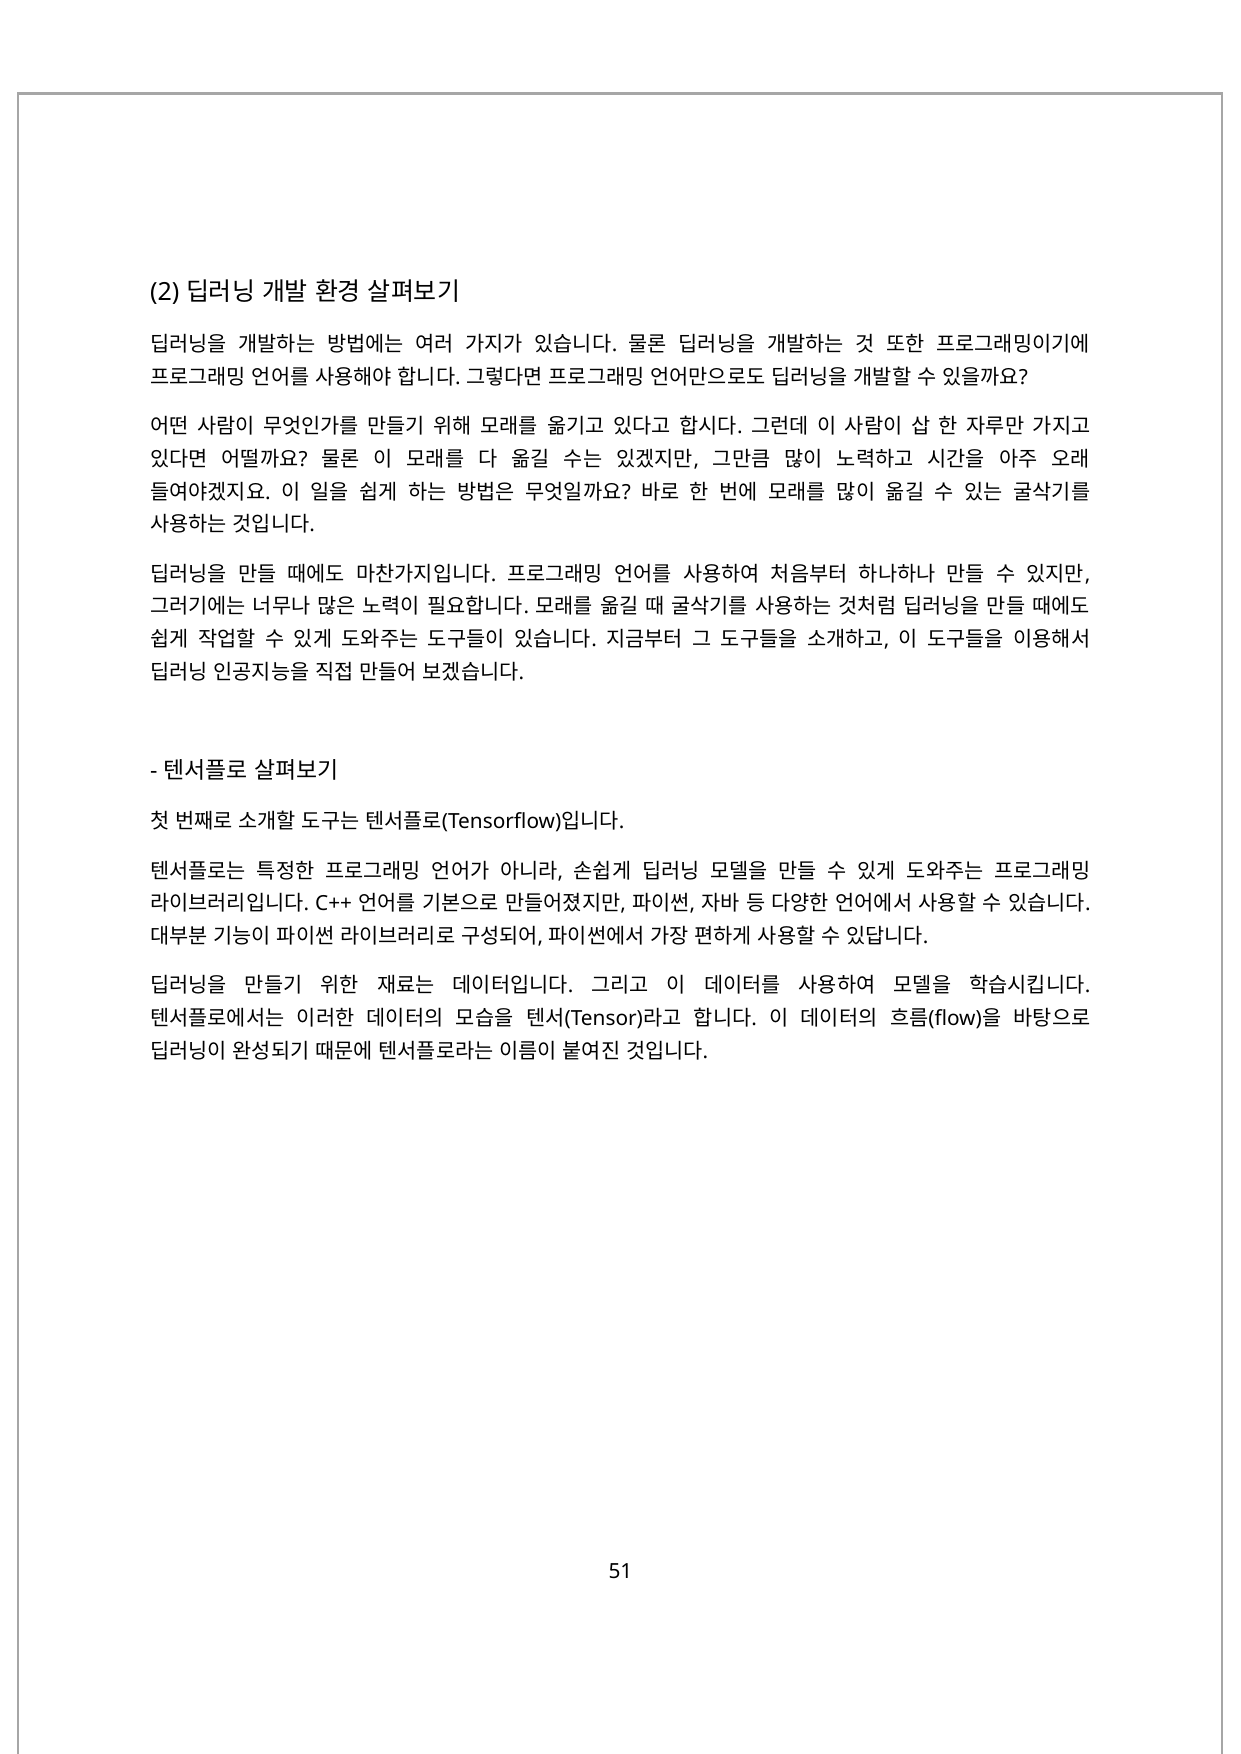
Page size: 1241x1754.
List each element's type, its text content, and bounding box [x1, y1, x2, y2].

text 딥러닝을 개발하는 방법에는 여러 가지가 있습니다. 물론 딥러닝을 개발하는 것 또한 프로그래밍이기에 프로그래밍 언어를 사용해야 합니다. 그렇다면 프로그래밍 언어만으로도 딥러닝을 개발할 수 있을까요? [150, 327, 1090, 391]
text - 텐서플로 살펴보기 [150, 752, 1090, 785]
text 딥러닝을 만들 때에도 마찬가지입니다. 프로그래밍 언어를 사용하여 처음부터 하나하나 만들 수 있지만, 그러기에는 너무나 많은 노력이 필요합니다. 모래를 옮길 때 굴삭기를 사용하는 것처럼 딥러닝을 만들 때에도 쉽게 작업할 수 있게 도와주는 도구들이 있습니다. 지금부터 그 도구들을 소개하고, 이 도구들을 이용해서 딥러닝 인공지능을 직접 만들어 보겠습니다. [150, 557, 1090, 686]
text (2) 딥러닝 개발 환경 살펴보기 [150, 272, 1090, 308]
text 어떤 사람이 무엇인가를 만들기 위해 모래를 옮기고 있다고 합시다. 그런데 이 사람이 삽 한 자루만 가지고 있다면 어떨까요? 물론 이 모래를 다 옮길 수는 있겠지만, 그만큼 많이 노력하고 시간을 아주 오래 들여야겠지요. 이 일을 쉽게 하는 방법은 무엇일까요? 바로 한 번에 모래를 많이 옮길 수 있는 굴삭기를 사용하는 것입니다. [150, 409, 1090, 538]
text 첫 번째로 소개할 도구는 텐서플로(Tensorflow)입니다. [150, 804, 1090, 835]
text 텐서플로는 특정한 프로그래밍 언어가 아니라, 손쉽게 딥러닝 모델을 만들 수 있게 도와주는 프로그래밍 라이브러리입니다. C++ 언어를 기본으로 만들어졌지만, 파이썬, 자바 등 다양한 언어에서 사용할 수 있습니다. 대부분 기능이 파이썬 라이브러리로 구성되어, 파이썬에서 가장 편하게 사용할 수 있답니다. [150, 854, 1090, 949]
text 딥러닝을 만들기 위한 재료는 데이터입니다. 그리고 이 데이터를 사용하여 모델을 학습시킵니다. 텐서플로에서는 이러한 데이터의 모습을 텐서(Tensor)라고 합니다. 이 데이터의 흐름(flow)을 바탕으로 딥러닝이 완성되기 때문에 텐서플로라는 이름이 붙여진 것입니다. [150, 969, 1090, 1064]
